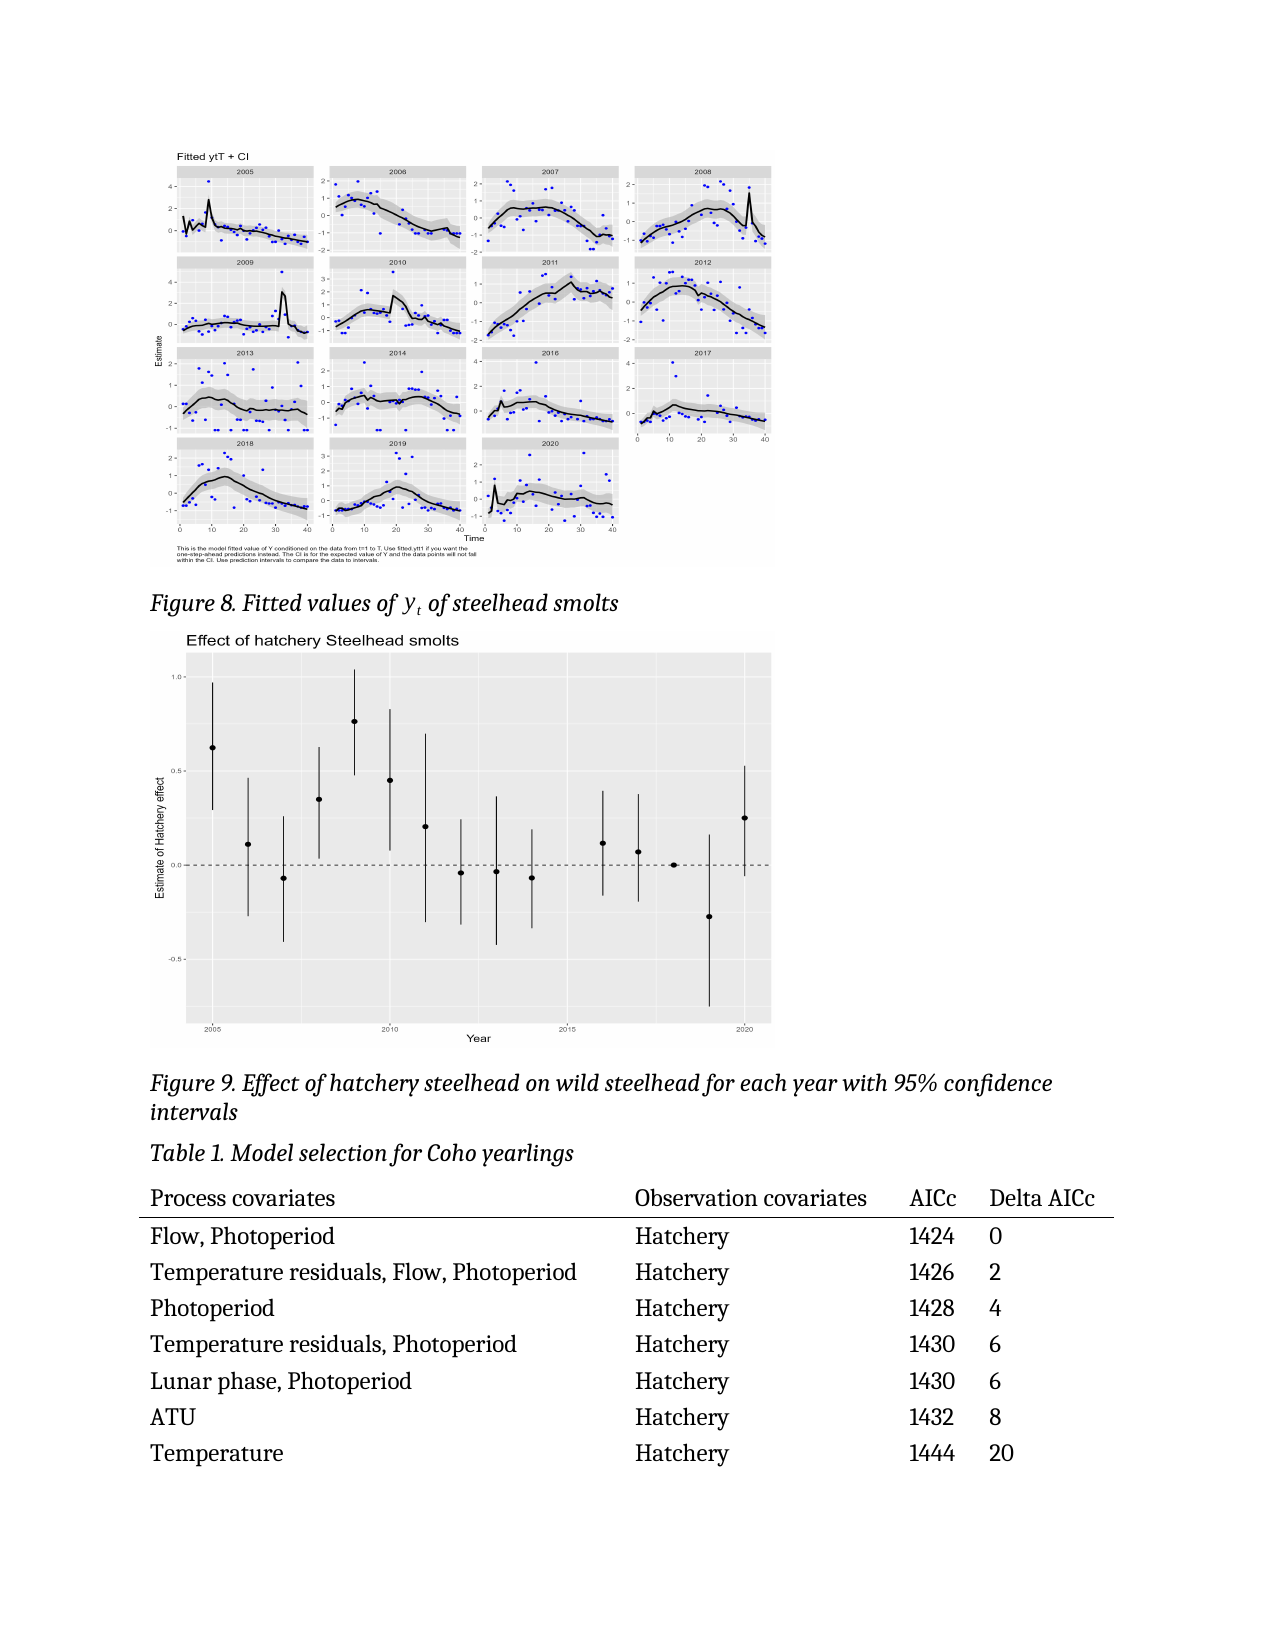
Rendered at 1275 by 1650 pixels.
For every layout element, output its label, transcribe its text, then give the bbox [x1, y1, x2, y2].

text Figure 8. Fitted values of of steelhead smolts [150, 587, 1125, 619]
table_cell Temperature residuals, Photoperiod [139, 1327, 623, 1363]
table_cell Lunar phase, Photoperiod [139, 1363, 623, 1399]
table_cell 6 [978, 1363, 1114, 1399]
table_cell Hatchery [624, 1327, 898, 1363]
table_header Process covariates [139, 1180, 623, 1216]
table_cell 1444 [898, 1435, 978, 1472]
text Table 1. Model selection for Coho yearlings [150, 1139, 1125, 1168]
table_cell 2 [978, 1254, 1114, 1290]
table_cell 1430 [898, 1327, 978, 1363]
text Figure 9. Effect of hatchery steelhead on wild steelhead for each year with 95% confidence intervals [150, 1069, 1125, 1126]
picture [150, 150, 775, 567]
table_header AICc [898, 1180, 978, 1216]
table_cell Photoperiod [139, 1290, 623, 1327]
table_cell 1424 [898, 1218, 978, 1254]
table_cell Hatchery [624, 1218, 898, 1254]
table_cell ATU [139, 1399, 623, 1435]
table_cell 1430 [898, 1363, 978, 1399]
table_cell 1426 [898, 1254, 978, 1290]
table_cell 4 [978, 1290, 1114, 1327]
table_cell 1432 [898, 1399, 978, 1435]
table_cell Flow, Photoperiod [139, 1218, 623, 1254]
table_header Delta AICc [978, 1180, 1114, 1216]
table_cell 0 [978, 1218, 1114, 1254]
table_cell 8 [978, 1399, 1114, 1435]
picture [150, 631, 775, 1048]
table_cell Hatchery [624, 1290, 898, 1327]
table_cell Hatchery [624, 1254, 898, 1290]
table_cell Hatchery [624, 1363, 898, 1399]
table_cell Hatchery [624, 1435, 898, 1472]
table_cell Temperature [139, 1435, 623, 1472]
table_cell 6 [978, 1327, 1114, 1363]
table_cell 1428 [898, 1290, 978, 1327]
table_header Observation covariates [624, 1180, 898, 1216]
table_cell 20 [978, 1435, 1114, 1472]
table_cell Temperature residuals, Flow, Photoperiod [139, 1254, 623, 1290]
table_cell Hatchery [624, 1399, 898, 1435]
